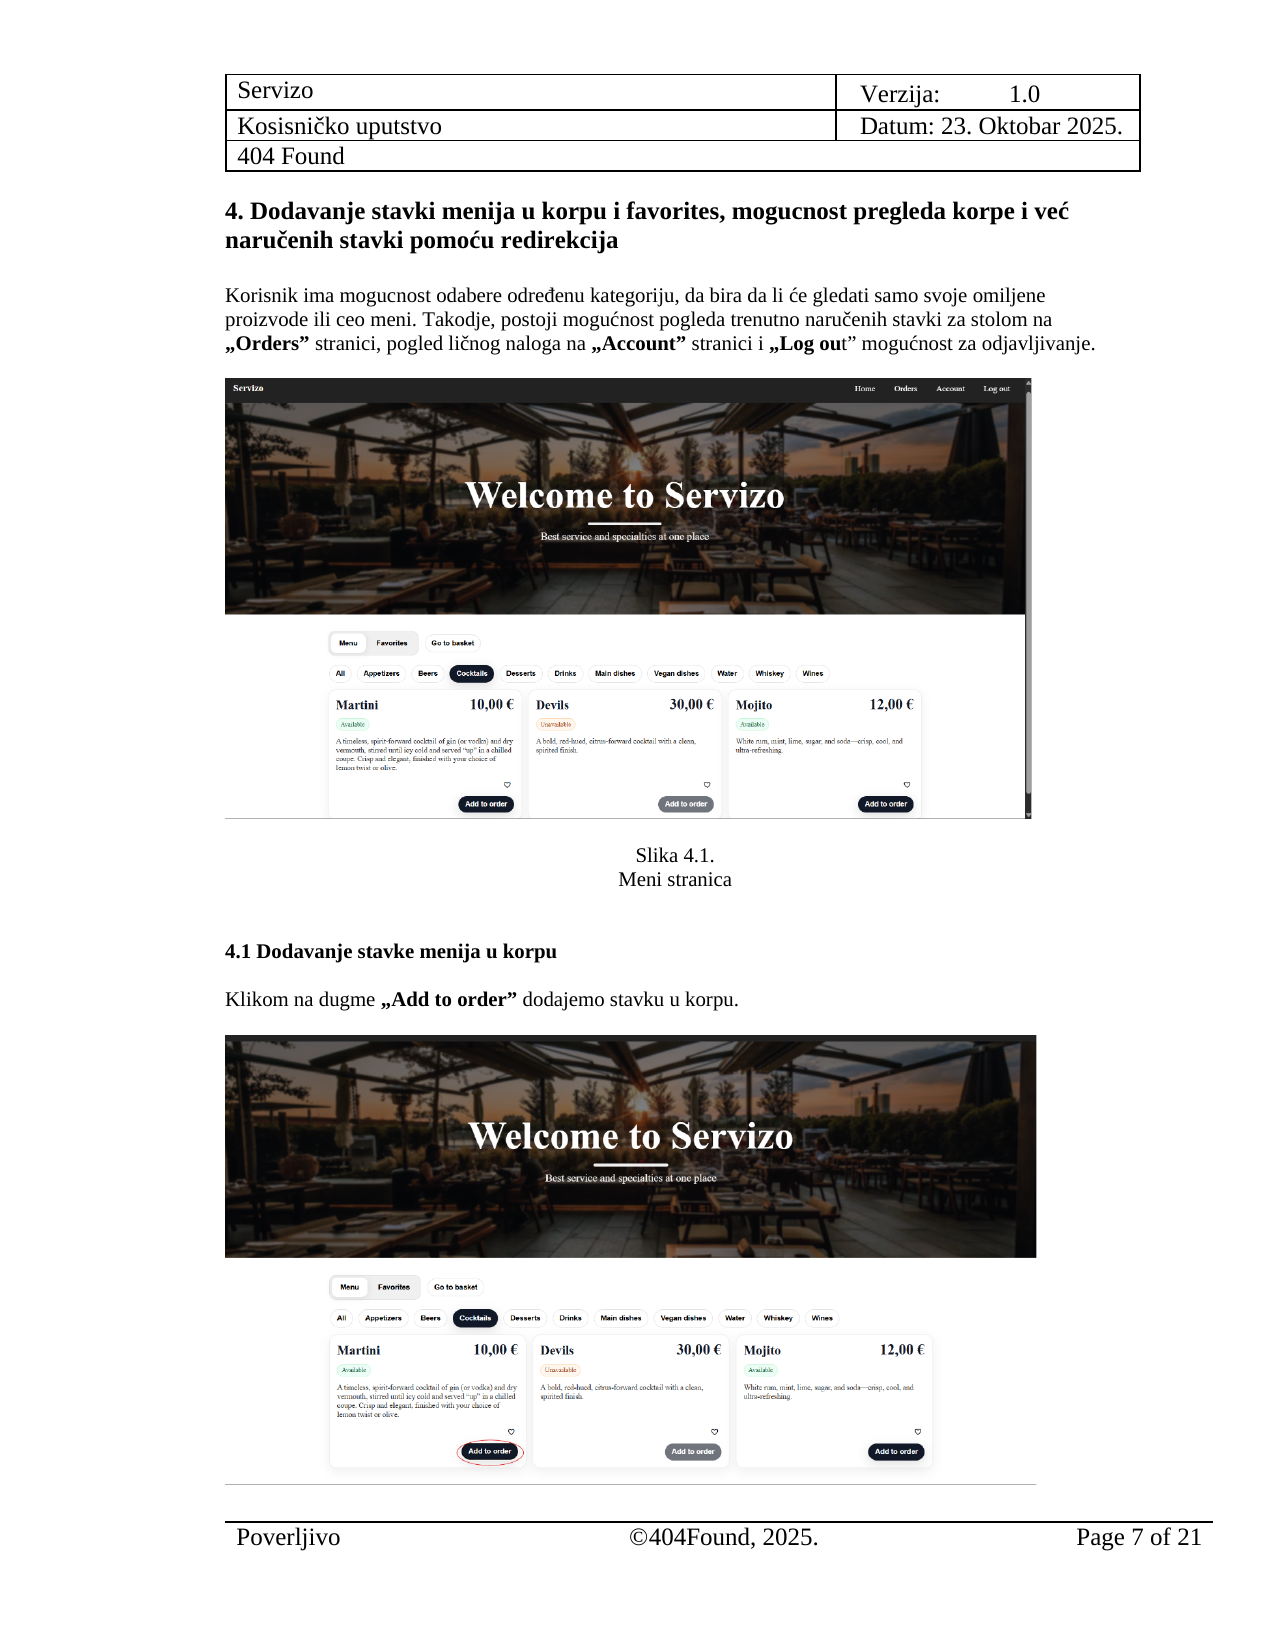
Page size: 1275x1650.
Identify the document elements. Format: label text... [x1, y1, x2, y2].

picture [225, 378, 1032, 819]
text 4.1 Dodavanje stavke menija u korpu [225, 939, 1125, 963]
text Korisnik ima mogucnost odabere određenu kategoriju, da bira da li će gledati samo svoje omiljene proizvode ili ceo meni. Takodje, postoji mogućnost pogleda trenutno naručenih stavki za stolom na „Orders” stranici, pogled ličnog naloga na „Account” stranici i „Log out” mogućnost za odjavljivanje. [225, 283, 1125, 355]
picture [225, 1035, 1037, 1485]
text Meni stranica [225, 867, 1125, 891]
text Slika 4.1. [225, 843, 1125, 867]
text Klikom na dugme „Add to order” dodajemo stavku u korpu. [225, 987, 1125, 1011]
text 4. Dodavanje stavki menija u korpu i favorites, mogucnost pregleda korpe i već naručenih stavki pomoću redirekcija [225, 196, 1125, 254]
